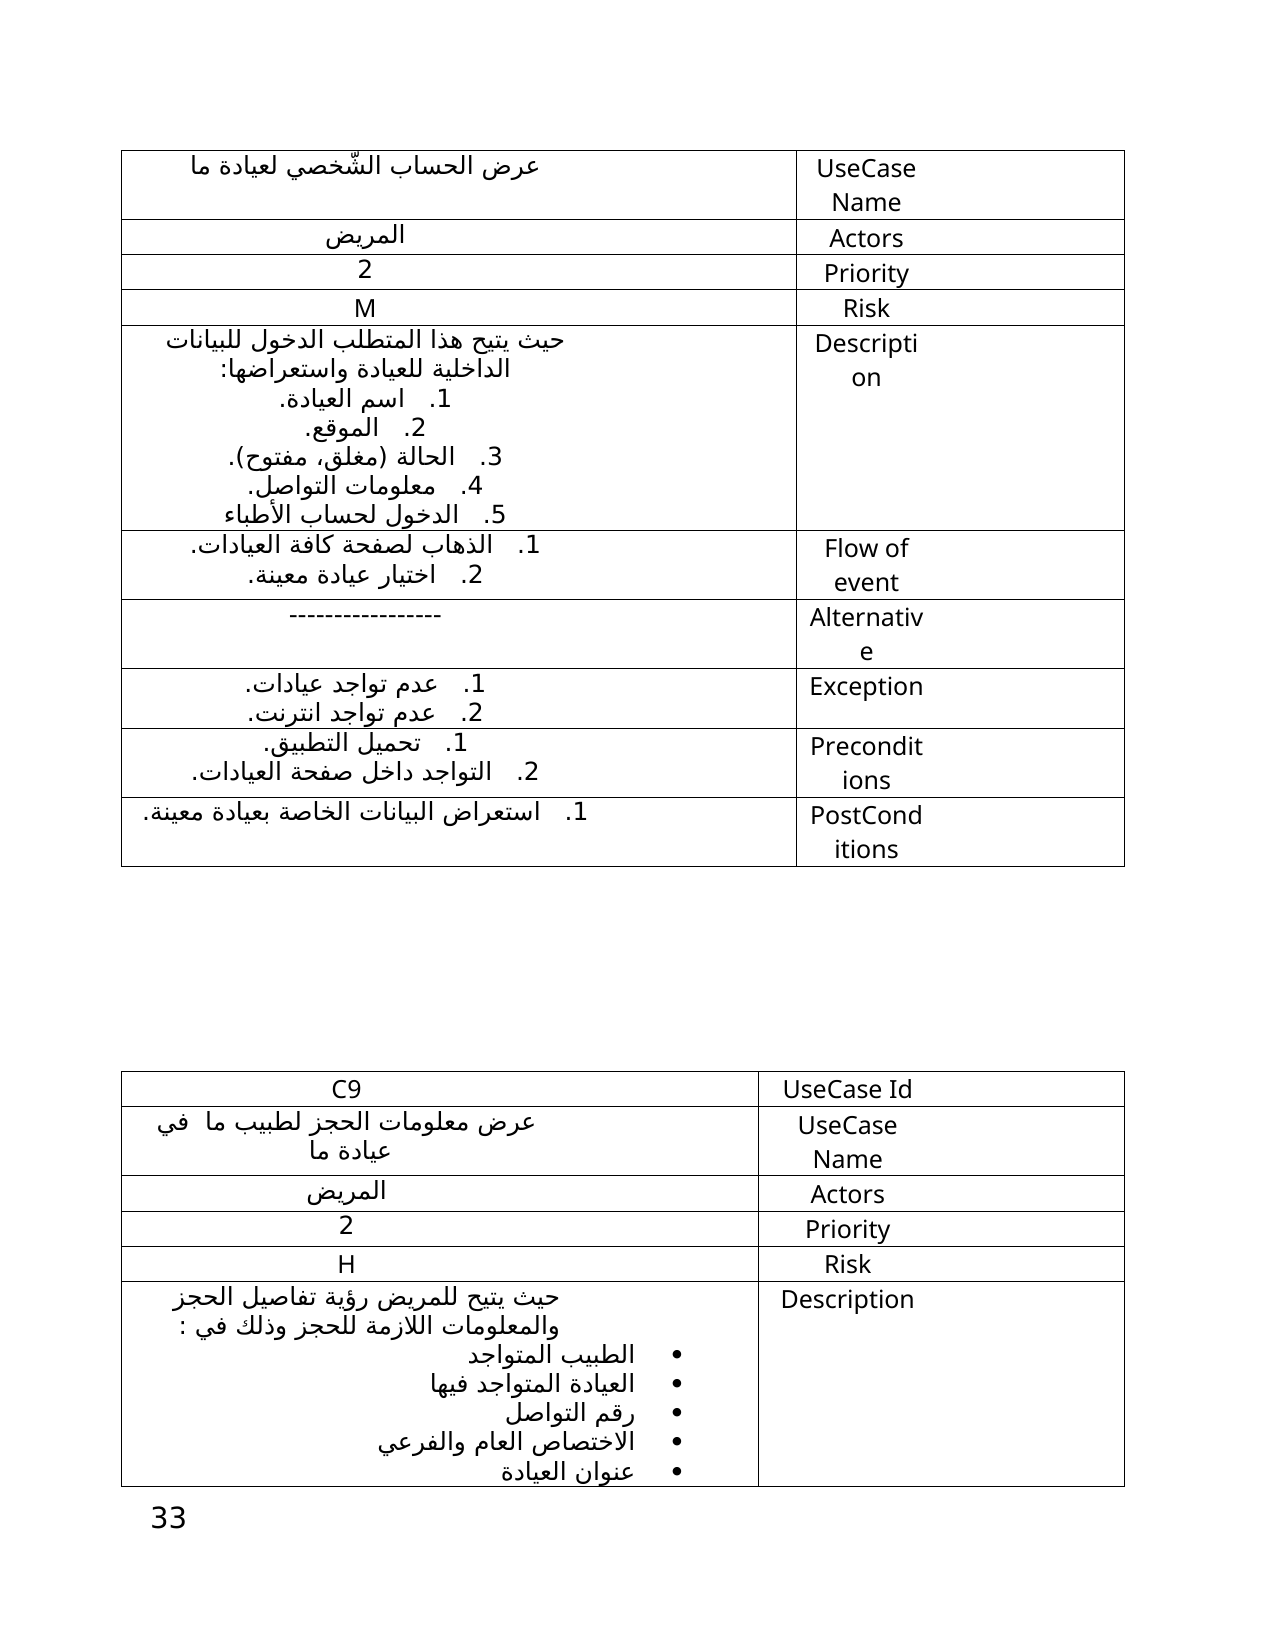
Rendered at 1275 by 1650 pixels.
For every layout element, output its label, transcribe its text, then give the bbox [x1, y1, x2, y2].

table_cell المريض [122, 1176, 758, 1211]
table_cell Description [797, 326, 1124, 530]
table_cell Risk [759, 1247, 1124, 1281]
table_cell 1. تحميل التطبيق. 2. التواجد داخل صفحة العيادات. [122, 729, 796, 797]
table_cell Description [759, 1282, 1124, 1486]
table_cell Flow of event [797, 531, 1124, 599]
table_cell Priority [797, 255, 1124, 289]
table_cell 1. الذهاب لصفحة كافة العيادات. 2. اختيار عيادة معينة. [122, 531, 796, 599]
table_cell 2 [122, 255, 796, 289]
table_cell Risk [797, 290, 1124, 324]
table_cell H [122, 1247, 758, 1281]
table_cell Actors [797, 220, 1124, 254]
table_header UseCase Id [759, 1072, 1124, 1106]
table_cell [122, 1282, 758, 1486]
table_cell المريض [122, 220, 796, 254]
table_header C9 [122, 1072, 758, 1106]
table_cell 1. استعراض البيانات الخاصة بعيادة معينة. [122, 798, 796, 866]
table_cell PostConditions [797, 798, 1124, 866]
table_cell 2 [122, 1212, 758, 1246]
table_cell Exception [797, 669, 1124, 727]
table_cell حيث يتيح هذا المتطلب الدخول للبيانات الداخلية للعيادة واستعراضها: 1. اسم العيادة. 2. الموقع. 3. الحالة (مغلق، مفتوح). 4. معلومات التواصل. 5. الدخول لحساب الأطباء [122, 326, 796, 530]
table_cell Preconditions [797, 729, 1124, 797]
table_cell Priority [759, 1212, 1124, 1246]
table_cell عرض الحساب الشّخصي لعيادة ما [122, 151, 796, 219]
table_cell ----------------- [122, 600, 796, 668]
table_cell M [122, 290, 796, 324]
table_cell Alternative [797, 600, 1124, 668]
table_cell 1. عدم تواجد عيادات. 2. عدم تواجد انترنت. [122, 669, 796, 727]
table_cell عرض معلومات الحجز لطبيب ما في عيادة ما [122, 1107, 758, 1175]
table_cell UseCase Name [797, 151, 1124, 219]
table_cell Actors [759, 1176, 1124, 1211]
table_cell UseCase Name [759, 1107, 1124, 1175]
